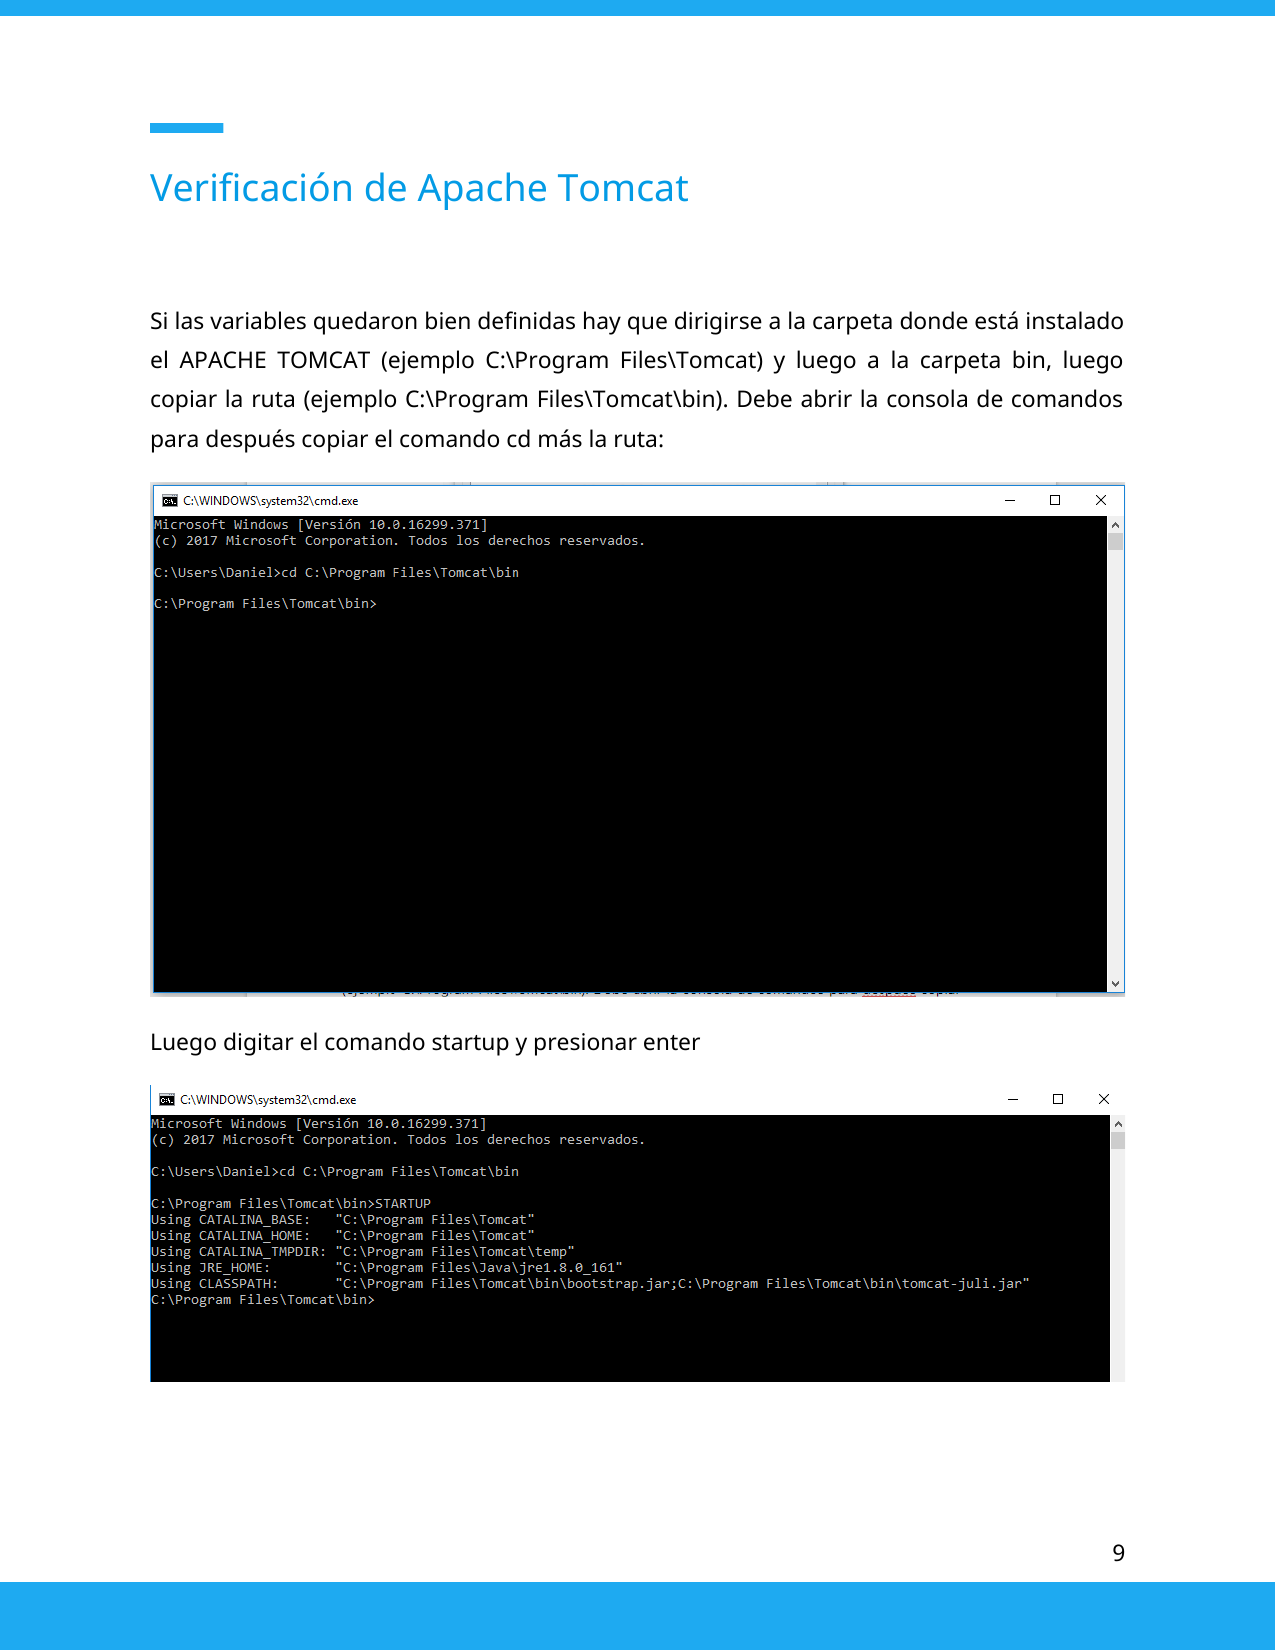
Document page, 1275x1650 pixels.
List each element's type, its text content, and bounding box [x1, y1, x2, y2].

text Si las variables quedaron bien definidas hay que dirigirse a la carpeta donde está instalado el APACHE TOMCAT (ejemplo C:\Program Files\Tomcat) y luego a la carpeta bin, luego copiar la ruta (ejemplo C:\Program Files\Tomcat\bin). Debe abrir la consola de comandos para después copiar el comando cd más la ruta: [150, 305, 1125, 454]
picture [0, 1582, 1275, 1650]
subtitle Verificación de Apache Tomcat [150, 161, 1125, 212]
picture [150, 1085, 1125, 1382]
text Luego digitar el comando startup y presionar enter [150, 1026, 1125, 1057]
picture [150, 123, 224, 133]
picture [0, 0, 1275, 16]
picture [150, 482, 1125, 997]
